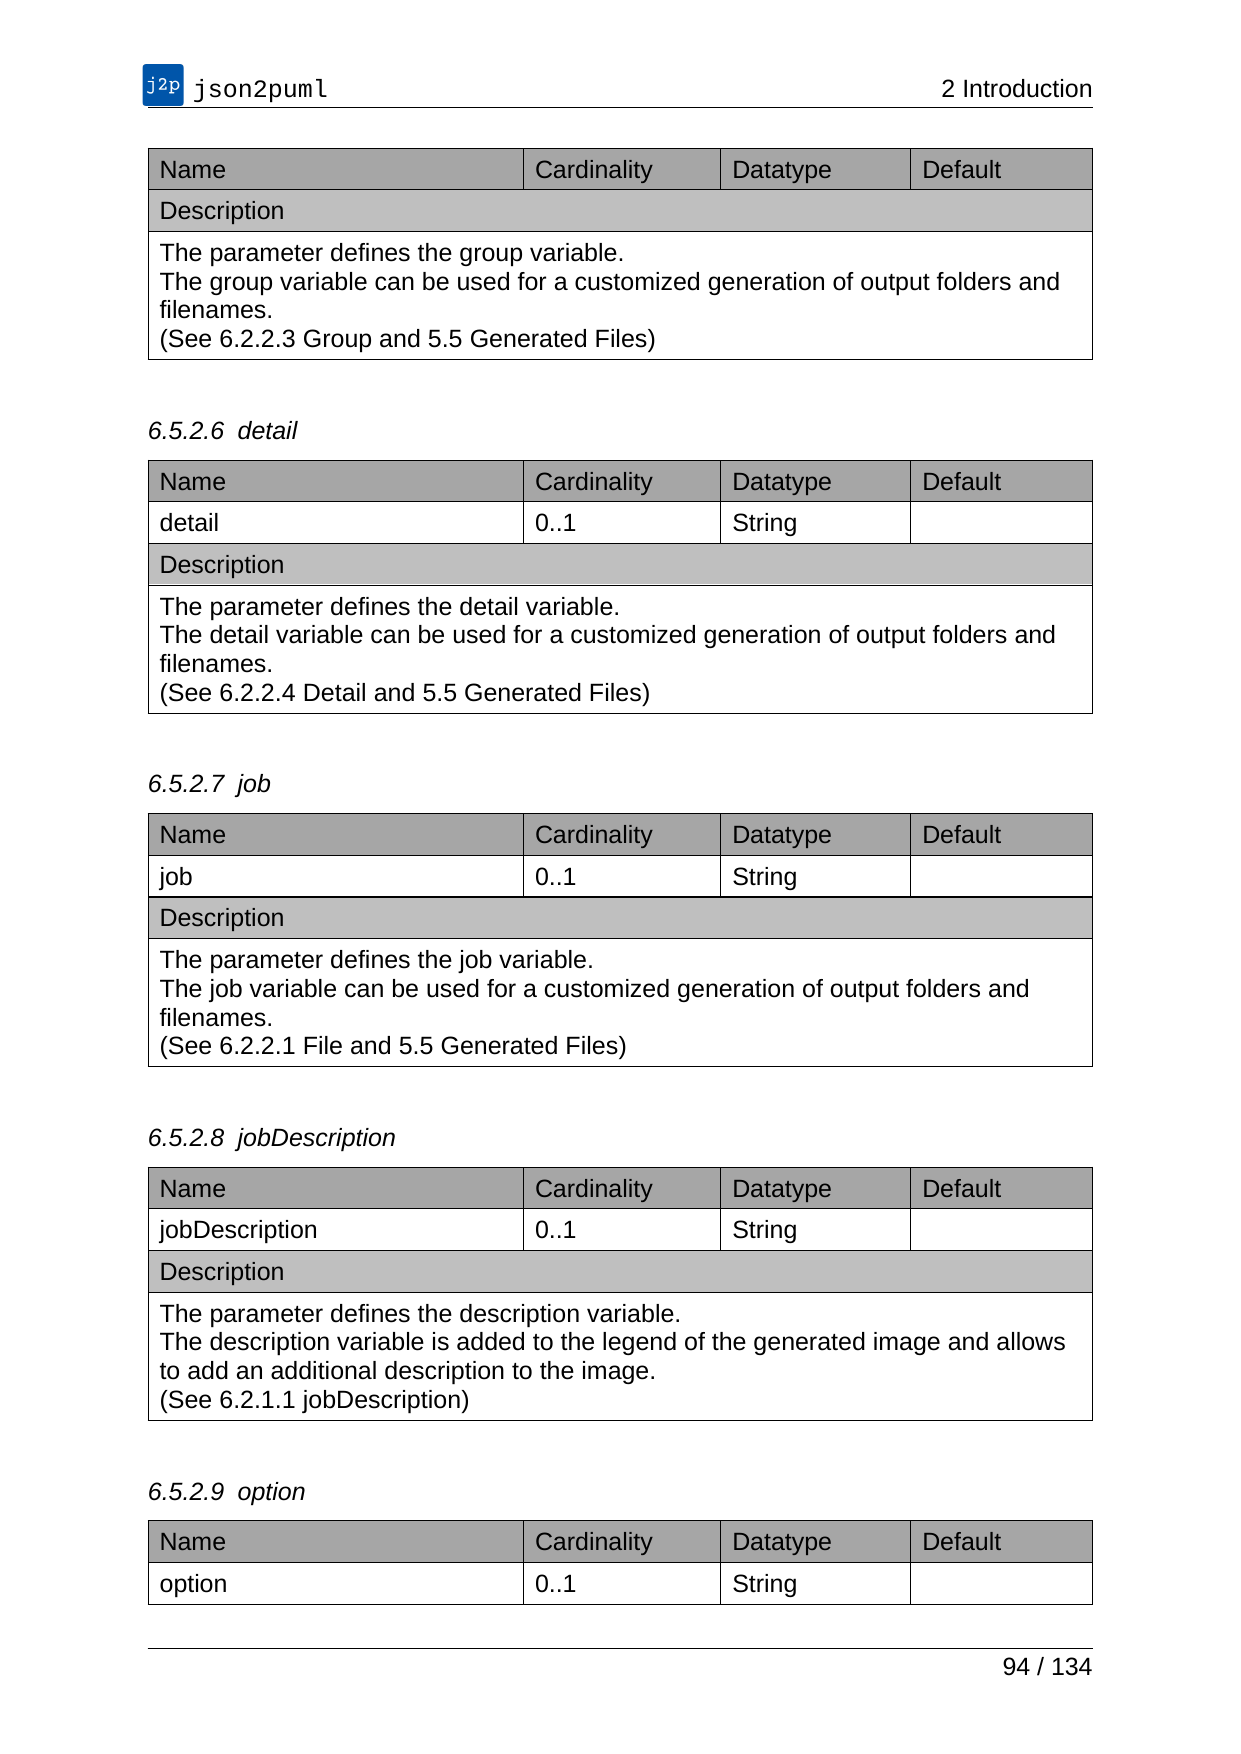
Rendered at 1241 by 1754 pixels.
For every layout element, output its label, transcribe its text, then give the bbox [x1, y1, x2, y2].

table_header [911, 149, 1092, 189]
subtitle job [148, 769, 1093, 798]
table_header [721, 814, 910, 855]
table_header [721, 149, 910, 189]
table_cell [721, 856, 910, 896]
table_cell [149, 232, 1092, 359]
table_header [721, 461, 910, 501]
picture [142, 64, 184, 106]
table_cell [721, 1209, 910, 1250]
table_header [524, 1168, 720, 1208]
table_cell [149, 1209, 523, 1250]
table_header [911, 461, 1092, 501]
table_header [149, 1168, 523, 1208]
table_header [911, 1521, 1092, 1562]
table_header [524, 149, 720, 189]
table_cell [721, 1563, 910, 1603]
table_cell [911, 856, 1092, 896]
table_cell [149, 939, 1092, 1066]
subtitle jobDescription [148, 1123, 1093, 1152]
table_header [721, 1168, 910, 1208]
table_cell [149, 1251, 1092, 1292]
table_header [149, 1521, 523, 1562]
subtitle detail [148, 416, 1093, 445]
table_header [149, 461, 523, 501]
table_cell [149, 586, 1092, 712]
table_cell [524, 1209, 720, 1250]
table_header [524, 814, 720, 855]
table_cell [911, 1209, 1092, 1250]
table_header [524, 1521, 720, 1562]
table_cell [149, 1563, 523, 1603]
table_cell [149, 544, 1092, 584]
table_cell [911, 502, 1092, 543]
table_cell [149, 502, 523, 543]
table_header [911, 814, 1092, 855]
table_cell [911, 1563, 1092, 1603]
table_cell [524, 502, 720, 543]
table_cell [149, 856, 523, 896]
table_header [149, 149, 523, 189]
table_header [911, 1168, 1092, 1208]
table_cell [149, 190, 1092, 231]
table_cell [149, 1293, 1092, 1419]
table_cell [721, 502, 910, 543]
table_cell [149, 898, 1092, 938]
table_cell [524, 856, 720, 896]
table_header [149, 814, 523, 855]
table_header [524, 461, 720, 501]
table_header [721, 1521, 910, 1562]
subtitle option [148, 1477, 1093, 1505]
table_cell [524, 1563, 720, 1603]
